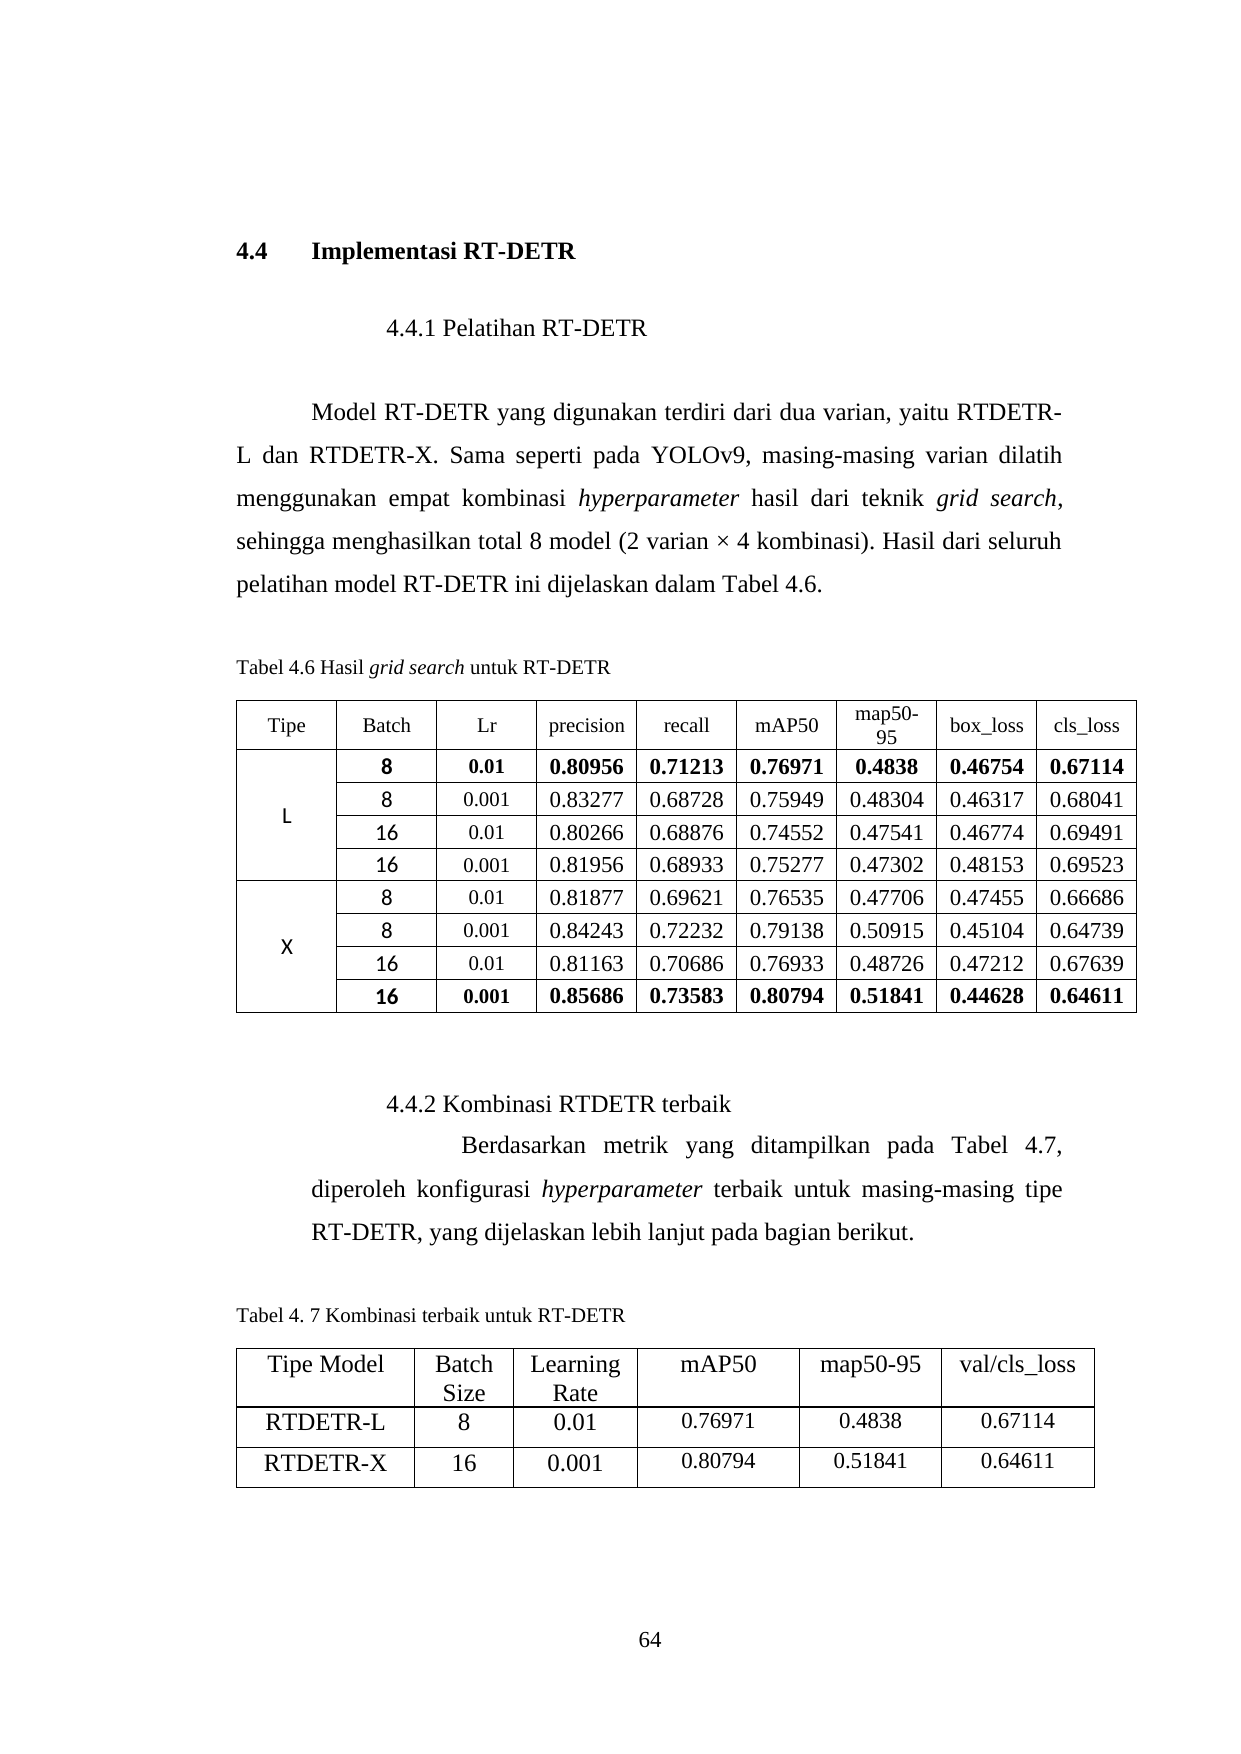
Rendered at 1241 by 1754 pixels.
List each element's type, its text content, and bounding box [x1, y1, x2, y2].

table_cell 16 [337, 849, 436, 880]
table_cell 0.01 [437, 947, 536, 979]
table_header mAP50 [638, 1349, 799, 1406]
table_cell 8 [337, 750, 436, 782]
table_cell 0.76535 [737, 881, 836, 913]
table_cell 0.69621 [637, 881, 736, 913]
table_cell 0.68041 [1037, 783, 1136, 815]
table_cell 0.001 [437, 783, 536, 815]
table_cell 0.001 [437, 980, 536, 1012]
table_cell 0.76933 [737, 947, 836, 979]
table_cell 8 [415, 1408, 513, 1447]
table_cell 0.69491 [1037, 816, 1136, 848]
table_cell 16 [415, 1448, 513, 1487]
text Tabel 4. 7 Kombinasi terbaik untuk RT-DETR [236, 1303, 1063, 1327]
table_cell 0.80794 [638, 1448, 799, 1487]
table_cell 0.81163 [537, 947, 636, 979]
table_cell 0.81877 [537, 881, 636, 913]
table_header Learning Rate [514, 1349, 637, 1406]
table_cell 0.74552 [737, 816, 836, 848]
table_cell 0.01 [437, 750, 536, 782]
text Tabel 4.6 Hasil grid search untuk RT-DETR [236, 655, 1063, 679]
table_header Batch Size [415, 1349, 513, 1406]
table_cell 0.67114 [1037, 750, 1136, 782]
table_cell 0.001 [514, 1448, 637, 1487]
table_header map50-95 [837, 701, 936, 749]
table_header box_loss [937, 701, 1036, 749]
table_cell L [237, 750, 336, 880]
table_cell 8 [337, 783, 436, 815]
table_cell 0.50915 [837, 914, 936, 946]
table_cell 0.51841 [800, 1448, 941, 1487]
text Berdasarkan metrik yang ditampilkan pada Tabel 4.7, diperoleh konfigurasi hyperparameter terbaik untuk masing-masing tipe RT-DETR, yang dijelaskan lebih lanjut pada bagian berikut. [311, 1131, 1063, 1246]
table_cell 0.75277 [737, 849, 836, 880]
table_cell 0.48726 [837, 947, 936, 979]
table_header map50-95 [800, 1349, 941, 1406]
table_cell 0.4838 [837, 750, 936, 782]
table_cell 0.83277 [537, 783, 636, 815]
table_cell 0.46754 [937, 750, 1036, 782]
table_cell RTDETR-X [237, 1448, 414, 1487]
table_header Tipe Model [237, 1349, 414, 1406]
table_header recall [637, 701, 736, 749]
table_cell 8 [337, 881, 436, 913]
subtitle 4.4.1 Pelatihan RT-DETR [311, 313, 1063, 341]
table_cell 0.70686 [637, 947, 736, 979]
table_cell 0.71213 [637, 750, 736, 782]
table_cell 0.64739 [1037, 914, 1136, 946]
table_cell 0.47302 [837, 849, 936, 880]
table_cell X [237, 881, 336, 1012]
table_cell 0.47541 [837, 816, 936, 848]
subtitle 4.4.2 Kombinasi RTDETR terbaik [311, 1089, 1063, 1118]
subtitle 4.4 Implementasi RT-DETR [236, 236, 1063, 265]
table_cell 0.80266 [537, 816, 636, 848]
table_cell 0.69523 [1037, 849, 1136, 880]
table_cell 0.79138 [737, 914, 836, 946]
table_cell 0.68933 [637, 849, 736, 880]
table_header Batch [337, 701, 436, 749]
table_cell 0.66686 [1037, 881, 1136, 913]
table_header Tipe [237, 701, 336, 749]
table_cell 16 [337, 980, 436, 1012]
table_cell 0.75949 [737, 783, 836, 815]
table_cell 0.01 [514, 1408, 637, 1447]
table_cell 0.64611 [942, 1448, 1094, 1487]
table_cell 0.48304 [837, 783, 936, 815]
table_cell 0.4838 [800, 1408, 941, 1447]
table_cell 0.81956 [537, 849, 636, 880]
table_header mAP50 [737, 701, 836, 749]
table_cell 0.67639 [1037, 947, 1136, 979]
table_cell 0.46774 [937, 816, 1036, 848]
table_cell 0.76971 [638, 1408, 799, 1447]
table_cell 8 [337, 914, 436, 946]
table_header Lr [437, 701, 536, 749]
table_cell 16 [337, 947, 436, 979]
table_cell 0.47455 [937, 881, 1036, 913]
table_cell 0.44628 [937, 980, 1036, 1012]
table_cell 0.51841 [837, 980, 936, 1012]
table_cell 0.73583 [637, 980, 736, 1012]
table_cell 0.64611 [1037, 980, 1136, 1012]
table_cell 16 [337, 816, 436, 848]
table_header val/cls_loss [942, 1349, 1094, 1406]
table_header precision [537, 701, 636, 749]
table_header cls_loss [1037, 701, 1136, 749]
table_cell 0.01 [437, 881, 536, 913]
table_cell 0.80956 [537, 750, 636, 782]
table_cell 0.85686 [537, 980, 636, 1012]
table_cell 0.001 [437, 849, 536, 880]
table_cell 0.80794 [737, 980, 836, 1012]
table_cell 0.46317 [937, 783, 1036, 815]
table_cell 0.47706 [837, 881, 936, 913]
table_cell 0.68728 [637, 783, 736, 815]
table_cell 0.67114 [942, 1408, 1094, 1447]
table_cell 0.68876 [637, 816, 736, 848]
table_cell 0.45104 [937, 914, 1036, 946]
table_cell RTDETR-L [237, 1408, 414, 1447]
table_cell 0.84243 [537, 914, 636, 946]
table_cell 0.47212 [937, 947, 1036, 979]
table_cell 0.76971 [737, 750, 836, 782]
table_cell 0.72232 [637, 914, 736, 946]
text Model RT-DETR yang digunakan terdiri dari dua varian, yaitu RTDETR-L dan RTDETR-X. Sama seperti pada YOLOv9, masing-masing varian dilatih menggunakan empat kombinasi hyperparameter hasil dari teknik grid search, sehingga menghasilkan total 8 model (2 varian × 4 kombinasi). Hasil dari seluruh pelatihan model RT-DETR ini dijelaskan dalam Tabel 4.6. [236, 397, 1063, 598]
table_cell 0.48153 [937, 849, 1036, 880]
table_cell 0.001 [437, 914, 536, 946]
table_cell 0.01 [437, 816, 536, 848]
